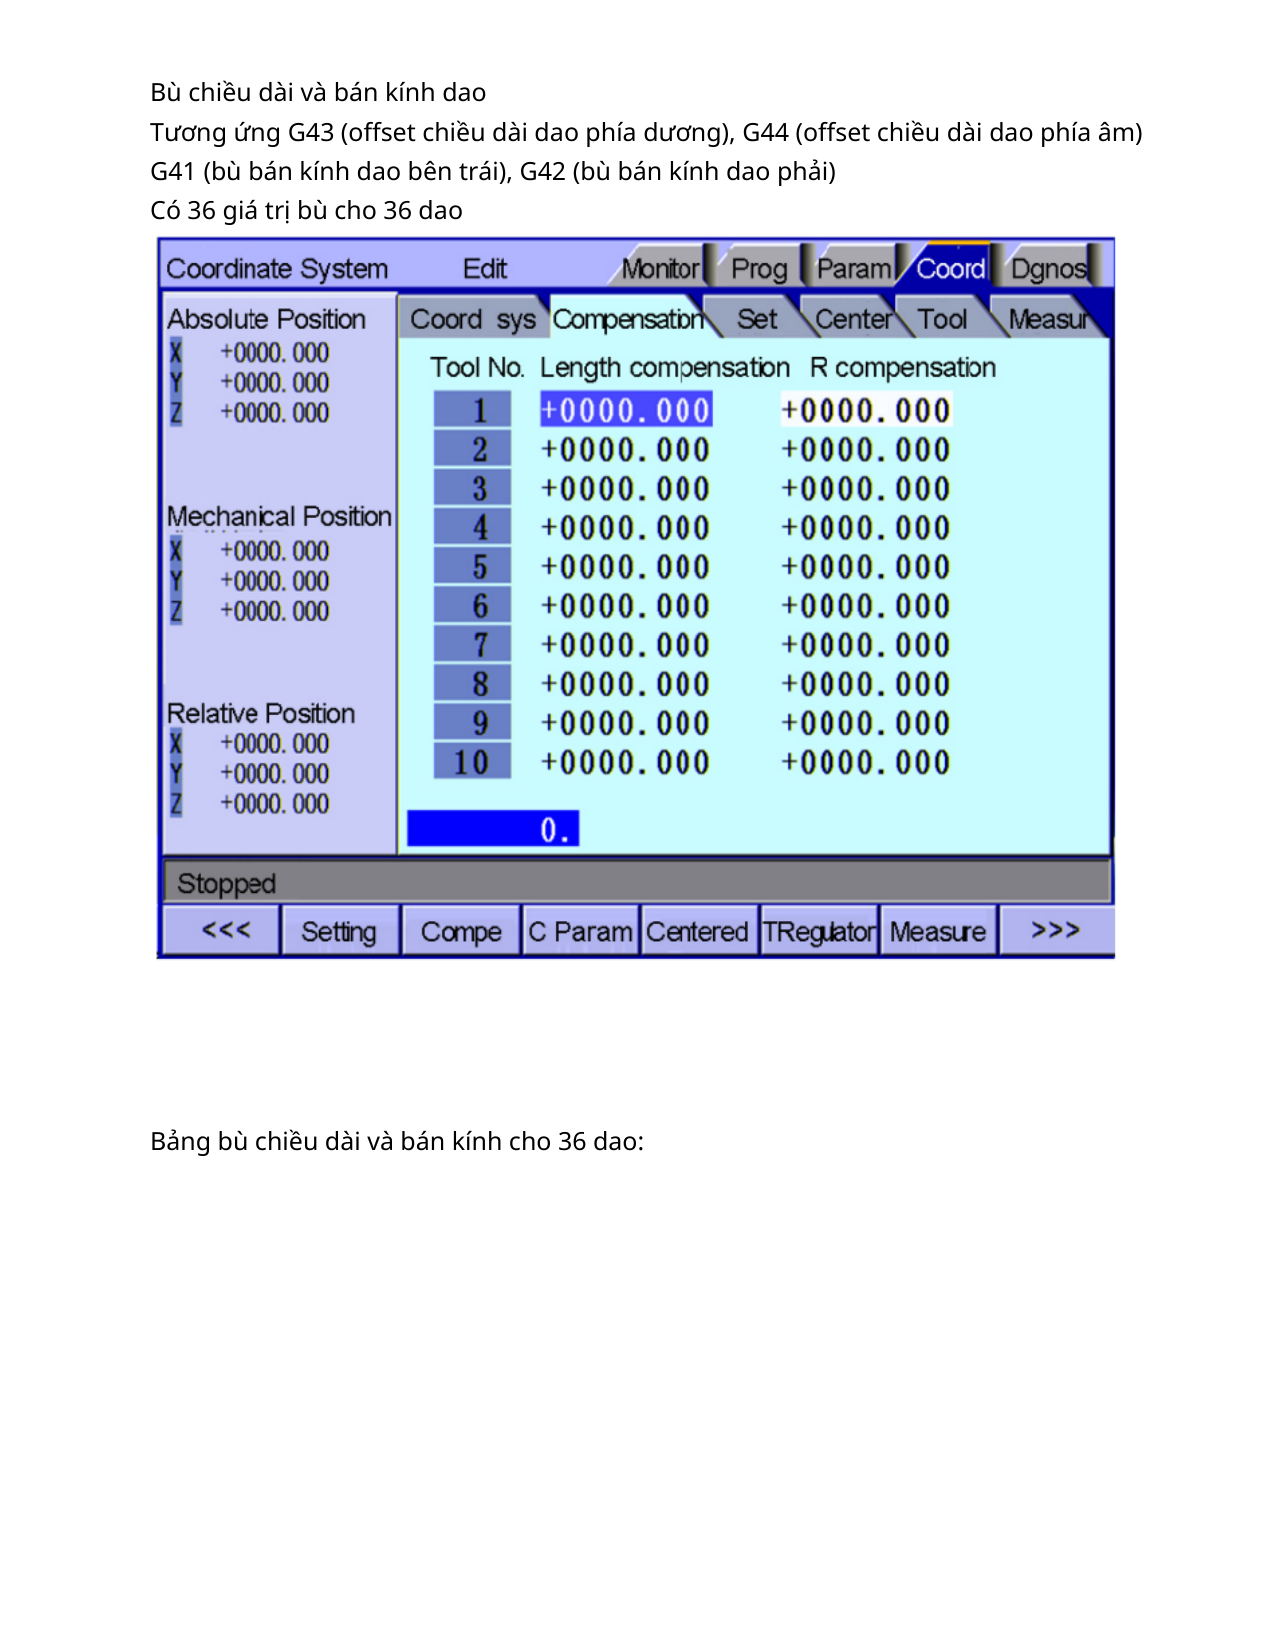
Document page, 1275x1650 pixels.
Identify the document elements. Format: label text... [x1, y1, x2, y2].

list Bù chiều dài và bán kính dao [150, 75, 1200, 109]
list Bảng bù chiều dài và bán kính cho 36 dao: [150, 1124, 1200, 1158]
list Tương ứng G43 (offset chiều dài dao phía dương), G44 (offset chiều dài dao phía âm) [150, 114, 1200, 148]
list G41 (bù bán kính dao bên trái), G42 (bù bán kính dao phải) [150, 153, 1200, 187]
list Có 36 giá trị bù cho 36 dao [150, 192, 1200, 227]
picture [150, 231, 1125, 963]
